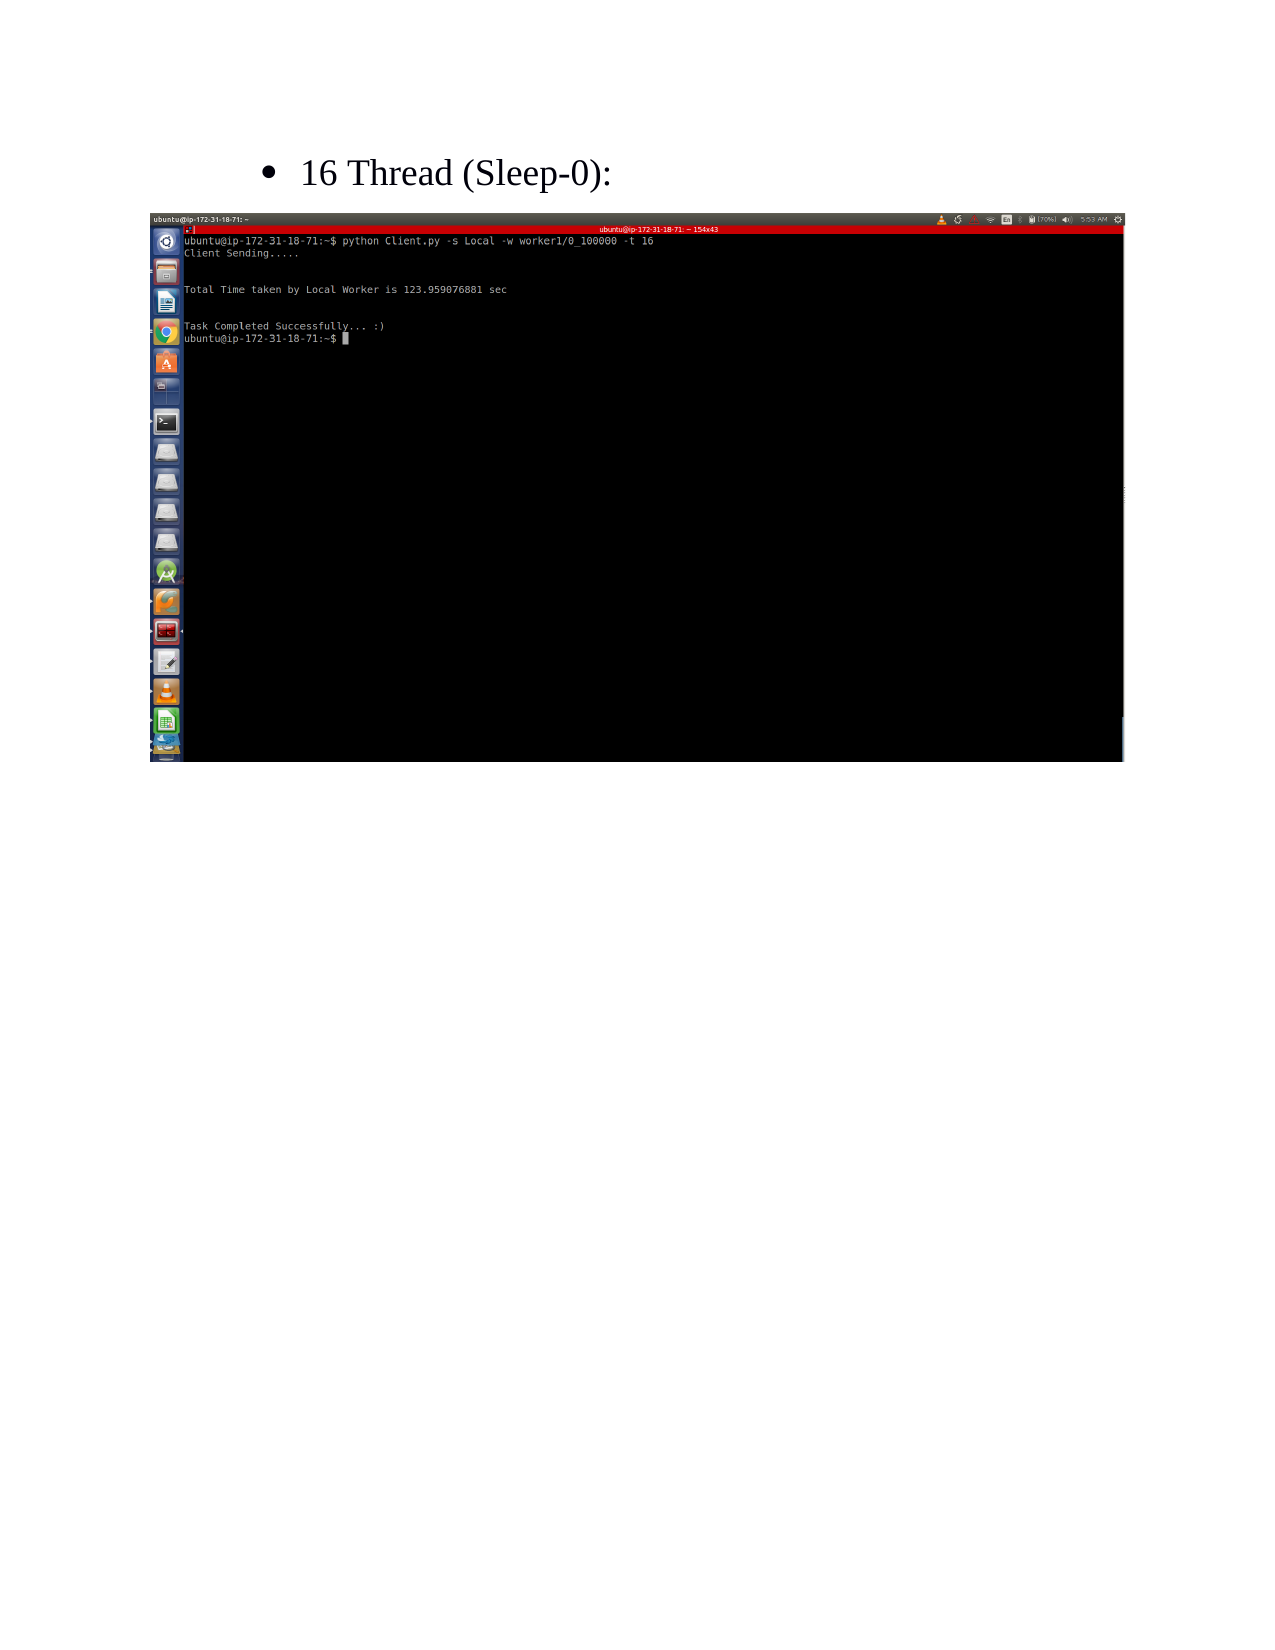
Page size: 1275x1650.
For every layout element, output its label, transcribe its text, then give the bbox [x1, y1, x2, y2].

list 16 Thread (Sleep-0): [262, 150, 1125, 193]
picture [150, 213, 1125, 762]
